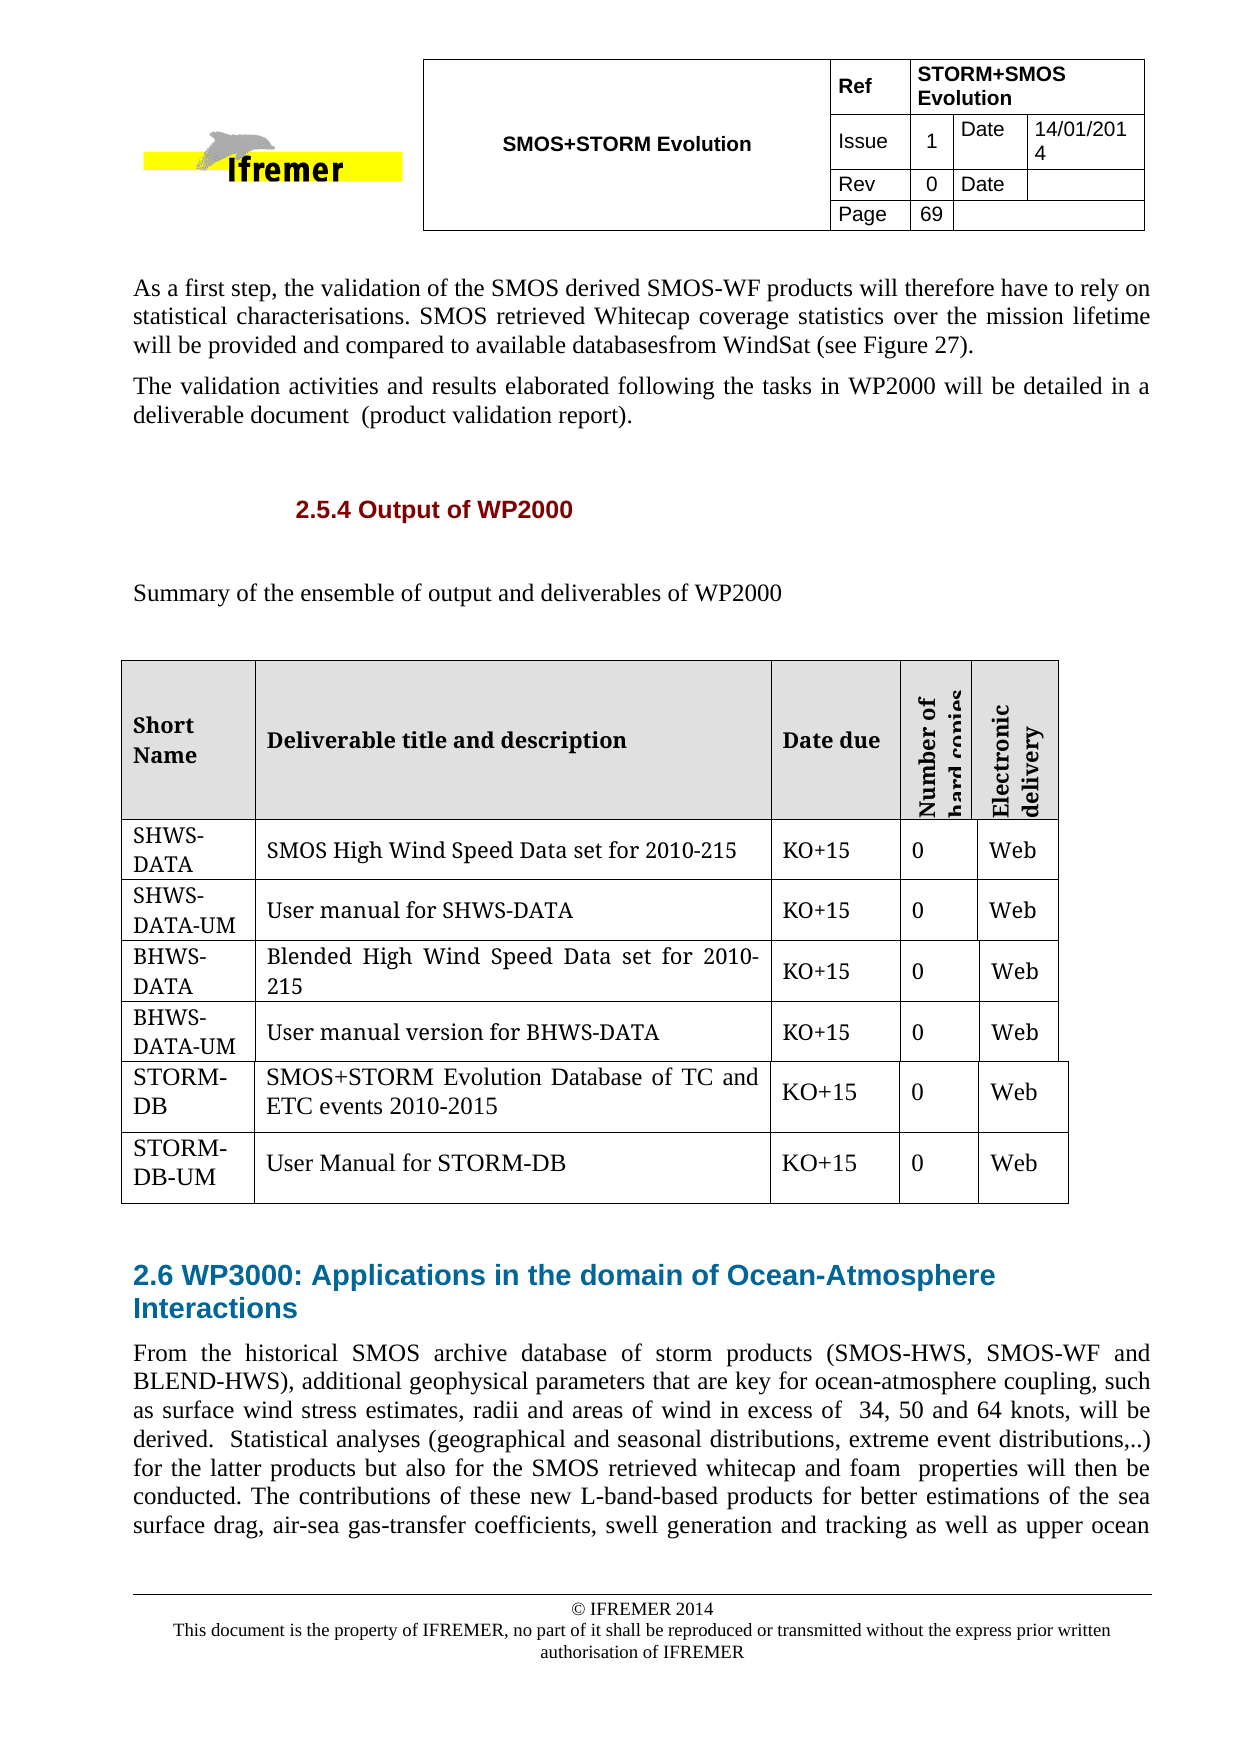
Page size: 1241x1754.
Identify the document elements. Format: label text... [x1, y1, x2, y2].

picture [132, 90, 416, 199]
table_header Number of hard copies [901, 661, 971, 819]
table_cell KO+15 [772, 1002, 900, 1061]
table_cell Blended High Wind Speed Data set for 2010-215 [256, 941, 771, 1001]
table_cell User manual version for BHWS-DATA [256, 1002, 771, 1061]
table_cell Web [979, 1133, 1068, 1203]
table_cell 0 [901, 1002, 979, 1061]
table_cell 0 [901, 941, 979, 1001]
table_cell STORM-DB [122, 1062, 254, 1132]
table_cell 0 [901, 880, 977, 940]
table_header Date due [772, 661, 900, 819]
table_cell SMOS+STORM Evolution Database of TC and ETC events 2010-2015 [255, 1062, 770, 1132]
table_cell Web [978, 880, 1058, 940]
table_cell KO+15 [771, 1133, 899, 1203]
table_cell SMOS High Wind Speed Data set for 2010-215 [256, 820, 771, 879]
table_cell KO+15 [771, 1062, 899, 1132]
table_cell User Manual for STORM-DB [255, 1133, 770, 1203]
text As a first step, the validation of the SMOS derived SMOS-WF products will therefore have to rely on statistical characterisations. SMOS retrieved Whitecap coverage statistics over the mission lifetime will be provided and compared to available databasesfrom WindSat (see Figure 27). [133, 273, 1152, 359]
table_header Electronic delivery [972, 661, 1058, 819]
table_cell BHWS-DATA [122, 941, 255, 1001]
table_cell 0 [901, 820, 977, 879]
table_cell STORM-DB-UM [122, 1133, 254, 1203]
table_cell SHWS-DATA-UM [122, 880, 255, 940]
text The validation activities and results elaborated following the tasks in WP2000 will be detailed in a deliverable document (product validation report). [133, 371, 1152, 429]
table_cell Web [980, 1002, 1058, 1061]
table_cell User manual for SHWS-DATA [256, 880, 771, 940]
table_cell SHWS-DATA [122, 820, 255, 879]
table_cell 0 [900, 1062, 978, 1132]
table_header Deliverable title and description [256, 661, 771, 819]
table_cell KO+15 [772, 880, 900, 940]
table_cell 0 [900, 1133, 978, 1203]
table_cell KO+15 [772, 941, 900, 1001]
text Summary of the ensemble of output and deliverables of WP2000 [133, 578, 1152, 606]
table_cell Web [980, 941, 1058, 1001]
table_header Short Name [122, 661, 255, 819]
table_cell Web [979, 1062, 1068, 1132]
table_cell Web [978, 820, 1058, 879]
table_cell BHWS-DATA-UM [122, 1002, 255, 1061]
table_cell KO+15 [772, 820, 900, 879]
subtitle 2.5.4 Output of WP2000 [295, 495, 1152, 524]
subtitle 2.6 WP3000: Applications in the domain of Ocean-Atmosphere Interactions [133, 1258, 1152, 1325]
